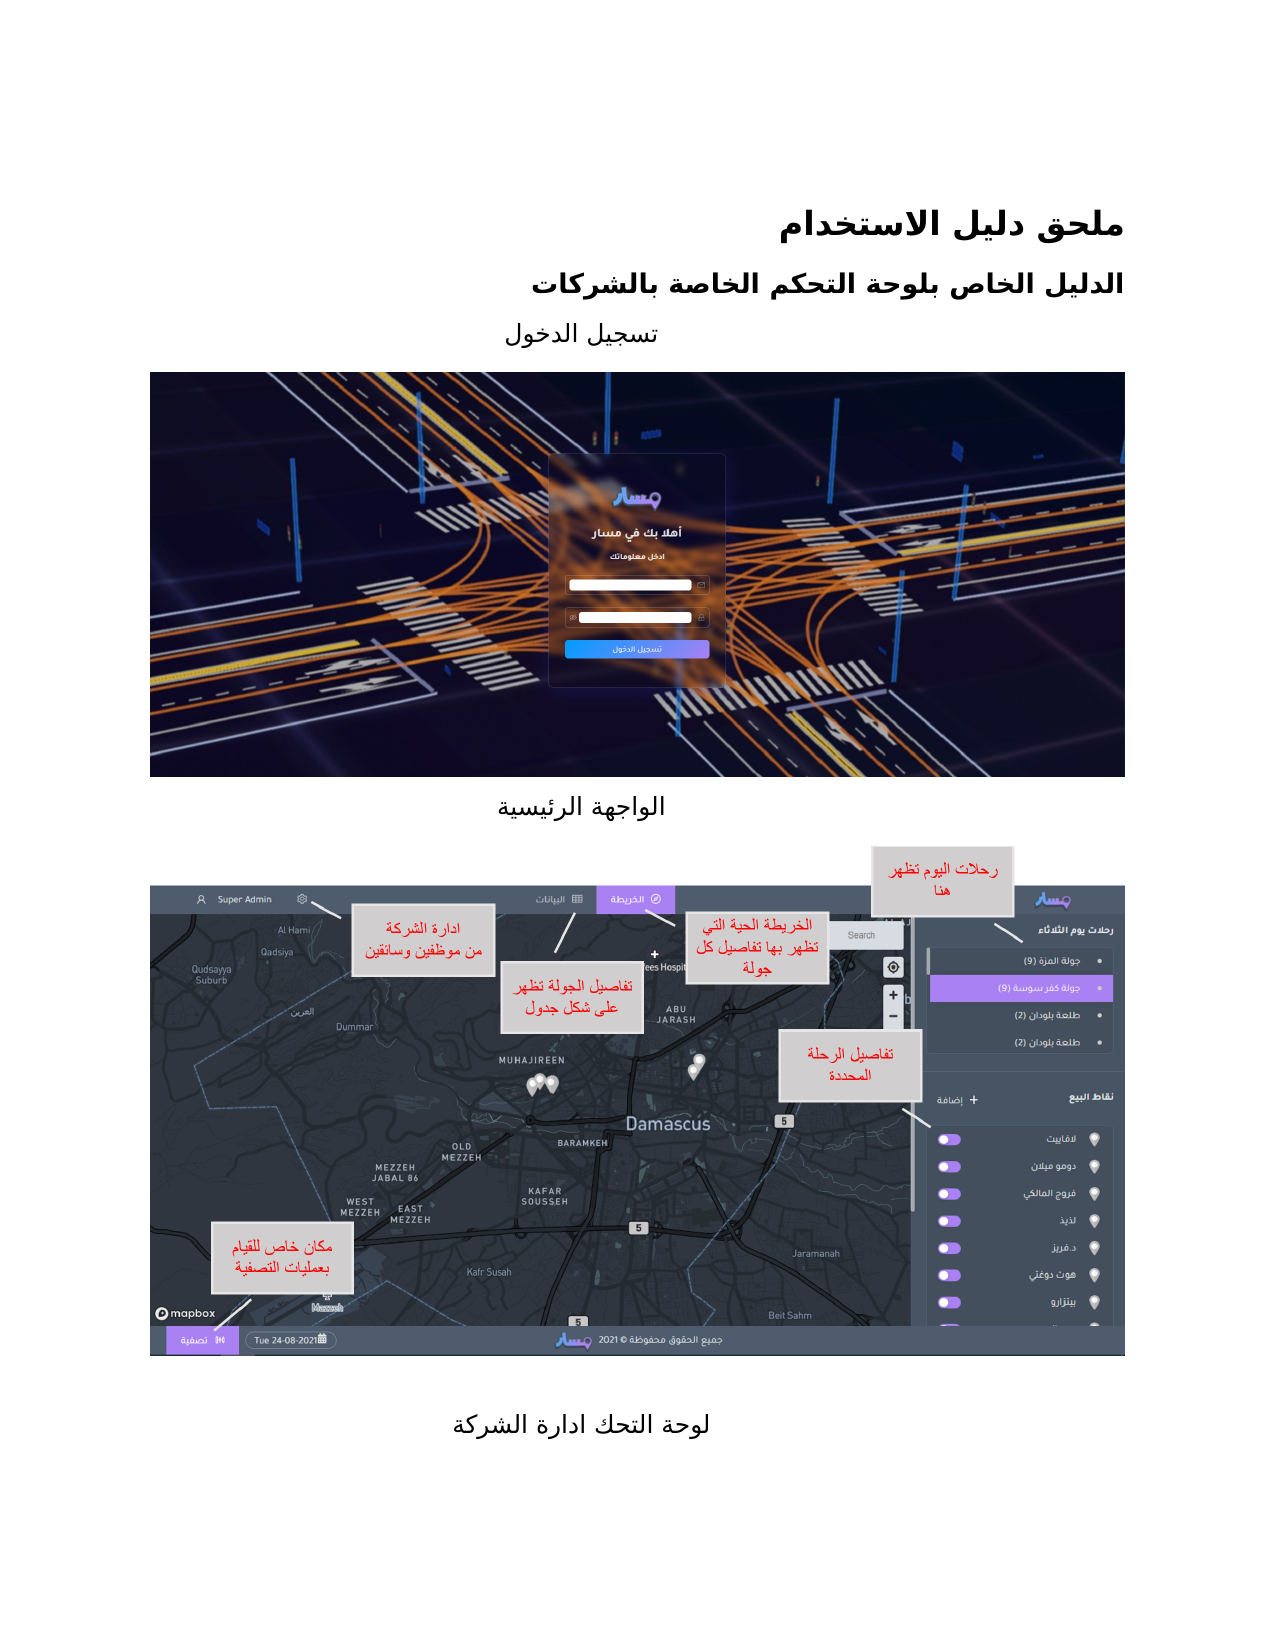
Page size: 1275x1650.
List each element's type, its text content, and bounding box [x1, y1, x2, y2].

text الواجهة الرئيسية [150, 792, 1012, 821]
text تسجيل الدخول [150, 319, 1012, 348]
picture [150, 372, 1125, 777]
text لوحة التحك ادارة الشركة [150, 1411, 1012, 1440]
picture [150, 846, 1125, 1395]
title ملحق دليل الاستخدام [150, 204, 1125, 243]
title الدليل الخاص بلوحة التحكم الخاصة بالشركات [150, 268, 1125, 299]
